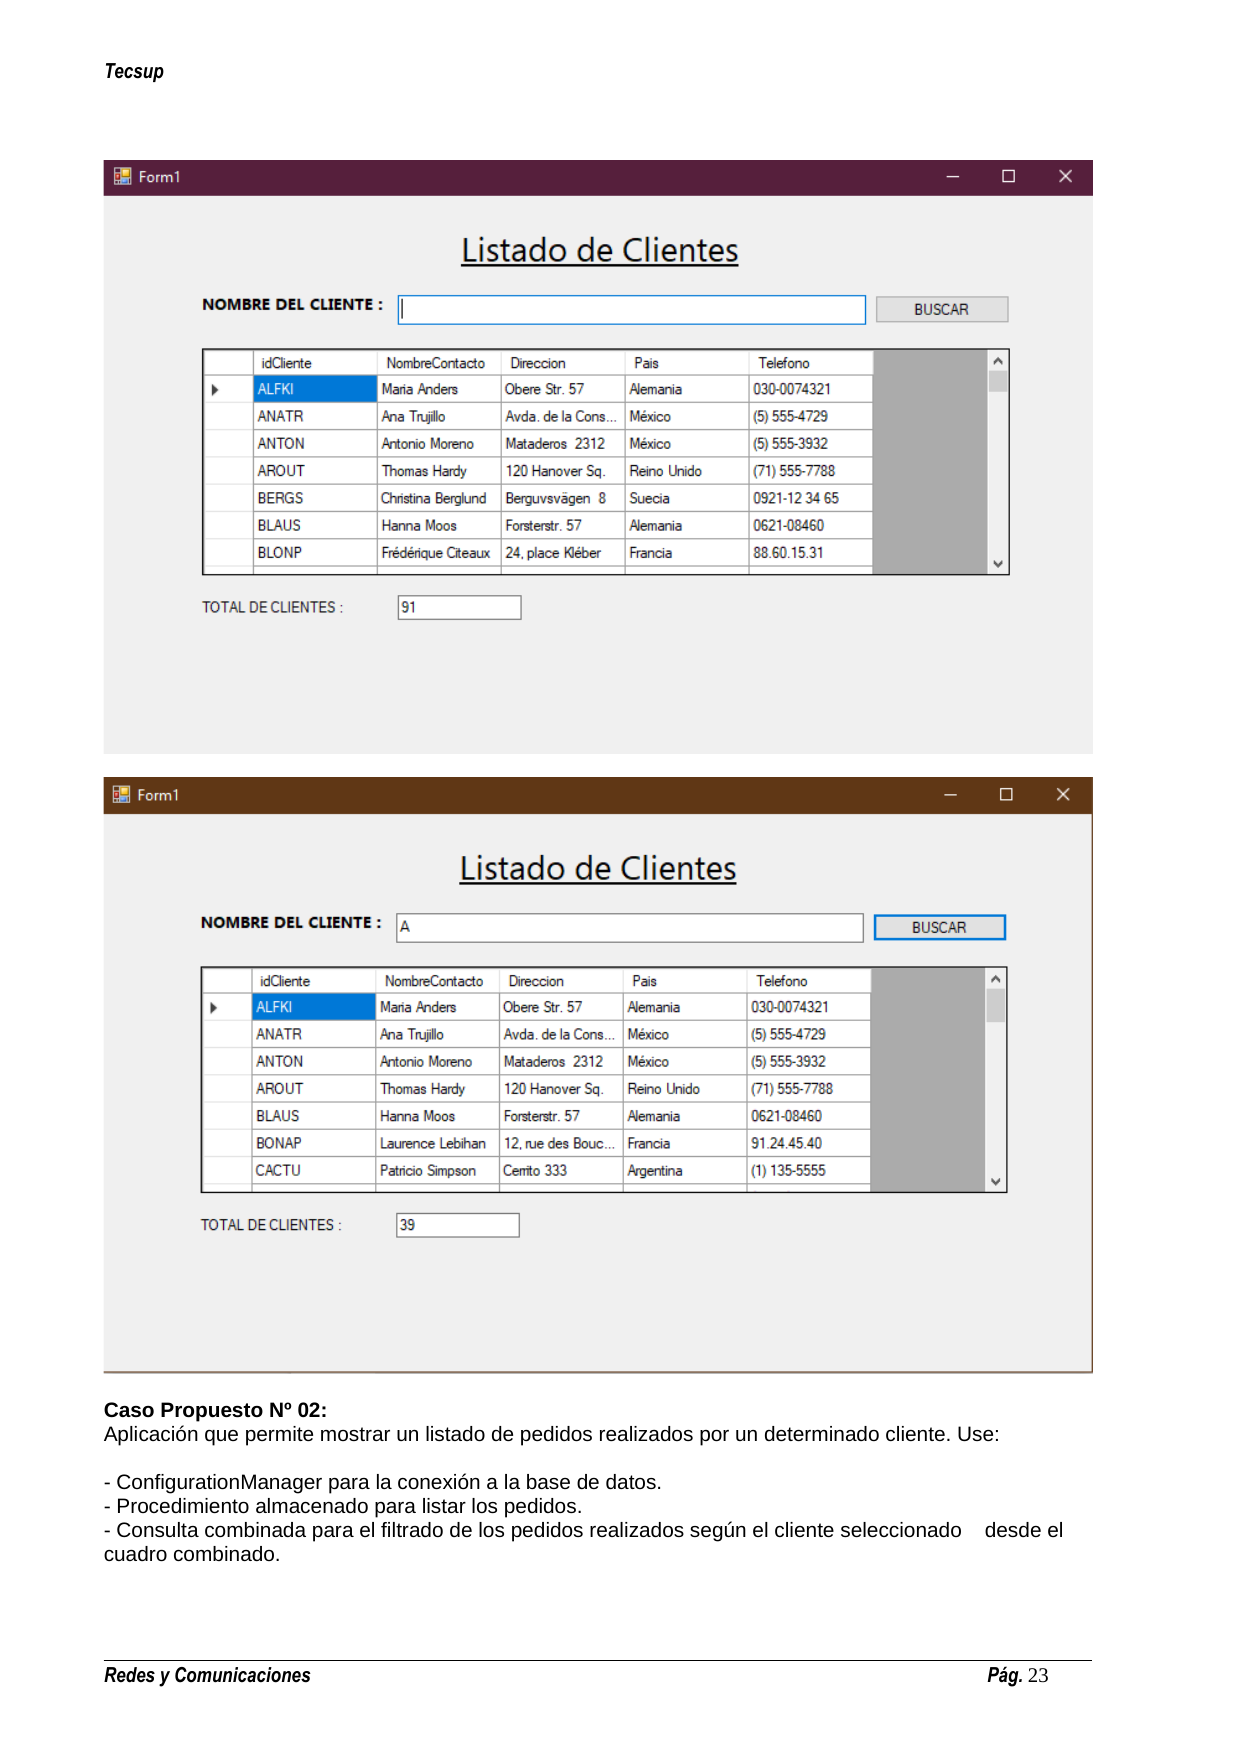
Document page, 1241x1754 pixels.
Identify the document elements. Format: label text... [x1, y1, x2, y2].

text - ConfigurationManager para la conexión a la base de datos. [103, 1470, 1092, 1494]
text Caso Propuesto Nº 02: [103, 1398, 1092, 1422]
text - Consulta combinada para el filtrado de los pedidos realizados según el cliente seleccionado desde el cuadro combinado. [103, 1518, 1092, 1566]
text - Procedimiento almacenado para listar los pedidos. [103, 1494, 1092, 1518]
picture [103, 160, 1093, 754]
text Aplicación que permite mostrar un listado de pedidos realizados por un determinado cliente. Use: [103, 1422, 1092, 1446]
picture [103, 777, 1093, 1374]
